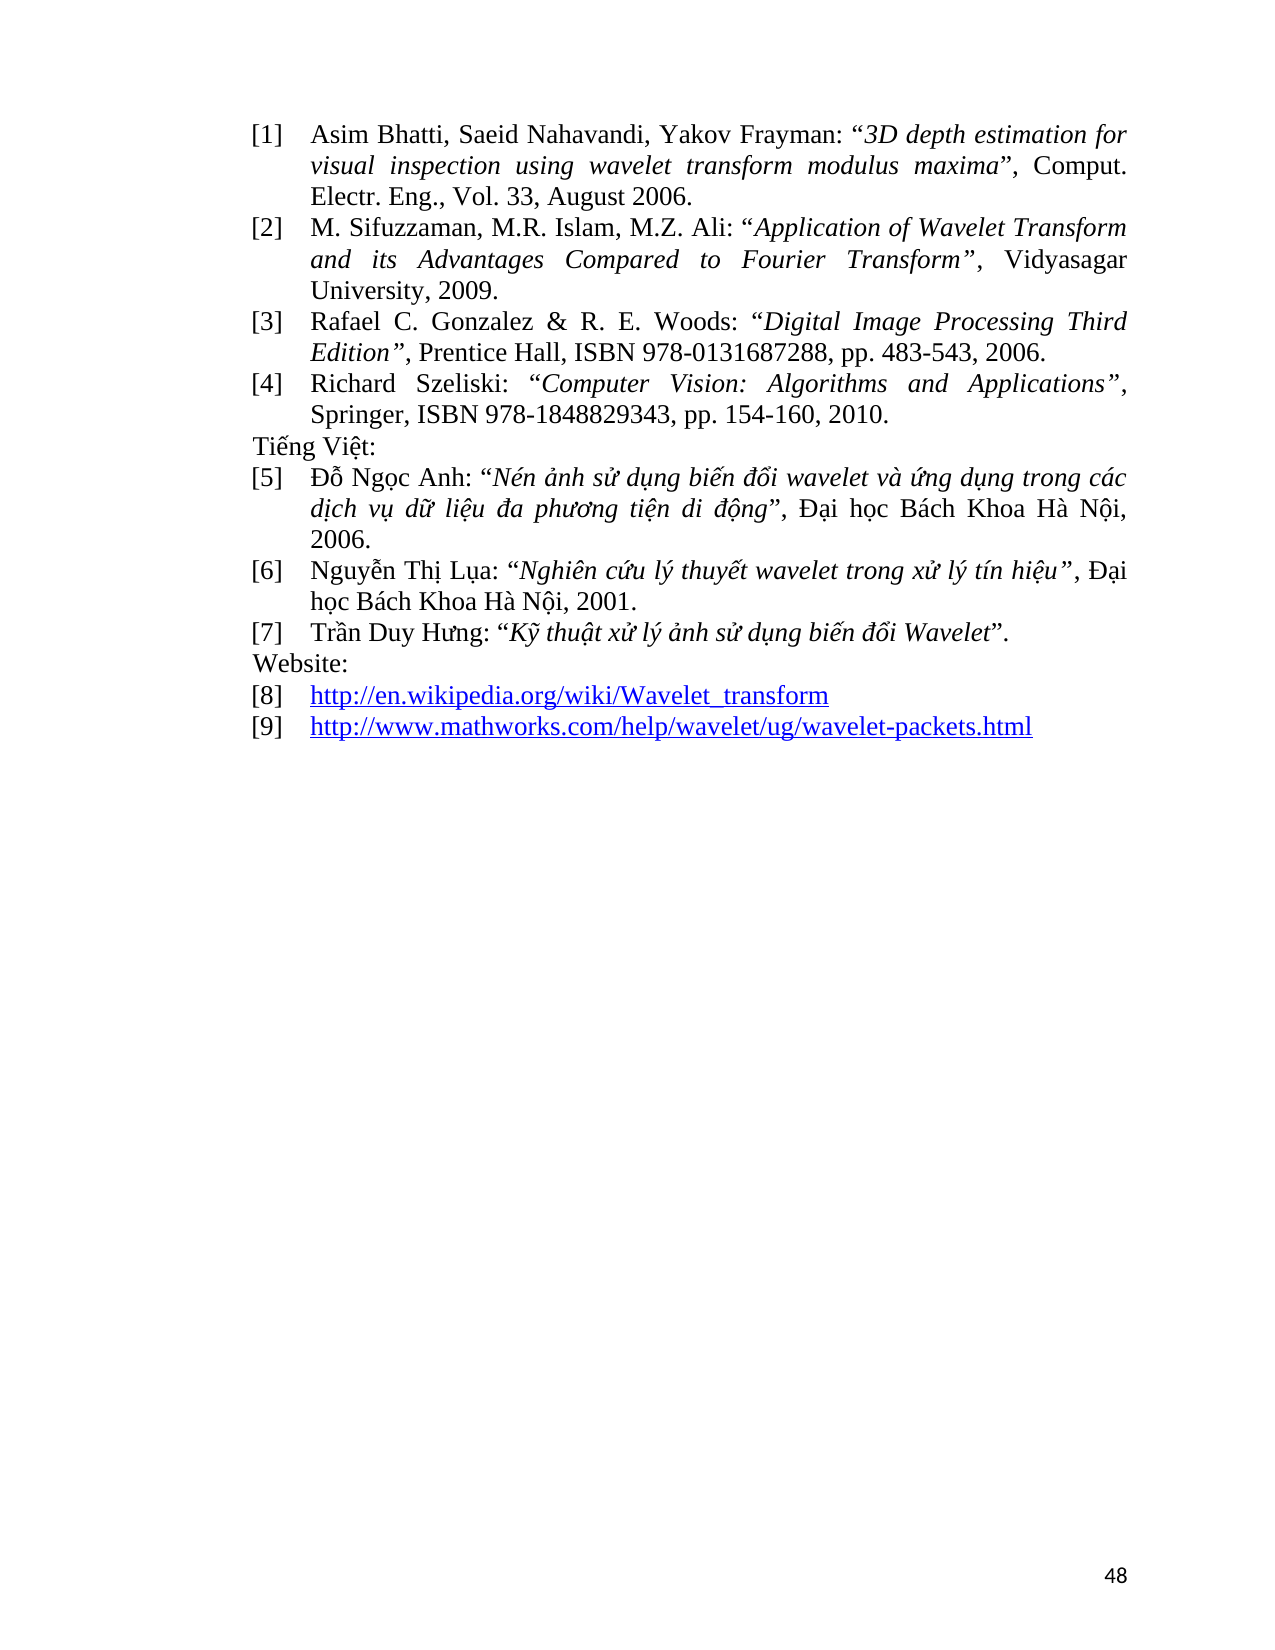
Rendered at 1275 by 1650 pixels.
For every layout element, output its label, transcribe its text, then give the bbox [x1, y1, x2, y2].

list Nguyễn Thị Lụa: “Nghiên cứu lý thuyết wavelet trong xử lý tín hiệu”, Đại học Bách Khoa Hà Nội, 2001. [251, 554, 1127, 616]
list Richard Szeliski: “Computer Vision: Algorithms and Applications”, Springer, ISBN 978-1848829343, pp. 154-160, 2010. [251, 367, 1127, 429]
list M. Sifuzzaman, M.R. Islam, M.Z. Ali: “Application of Wavelet Transform and its Advantages Compared to Fourier Transform”, Vidyasagar University, 2009. [251, 212, 1127, 305]
list Asim Bhatti, Saeid Nahavandi, Yakov Frayman: “3D depth estimation for visual inspection using wavelet transform modulus maxima”, Comput. Electr. Eng., Vol. 33, August 2006. [251, 118, 1127, 212]
list Website: [252, 648, 1127, 679]
list http://www.mathworks.com/help/wavelet/ug/wavelet-packets.html [251, 710, 1127, 741]
list Rafael C. Gonzalez & R. E. Woods: “Digital Image Processing Third Edition”, Prentice Hall, ISBN 978-0131687288, pp. 483-543, 2006. [251, 305, 1127, 367]
list Tiếng Việt: [252, 429, 1127, 461]
list http://en.wikipedia.org/wiki/Wavelet_transform [251, 679, 1127, 710]
list Đỗ Ngọc Anh: “Nén ảnh sử dụng biến đổi wavelet và ứng dụng trong các dịch vụ dữ liệu đa phương tiện di động”, Đại học Bách Khoa Hà Nội, 2006. [251, 461, 1127, 554]
list Trần Duy Hưng: “Kỹ thuật xử lý ảnh sử dụng biến đổi Wavelet”. [251, 616, 1127, 648]
